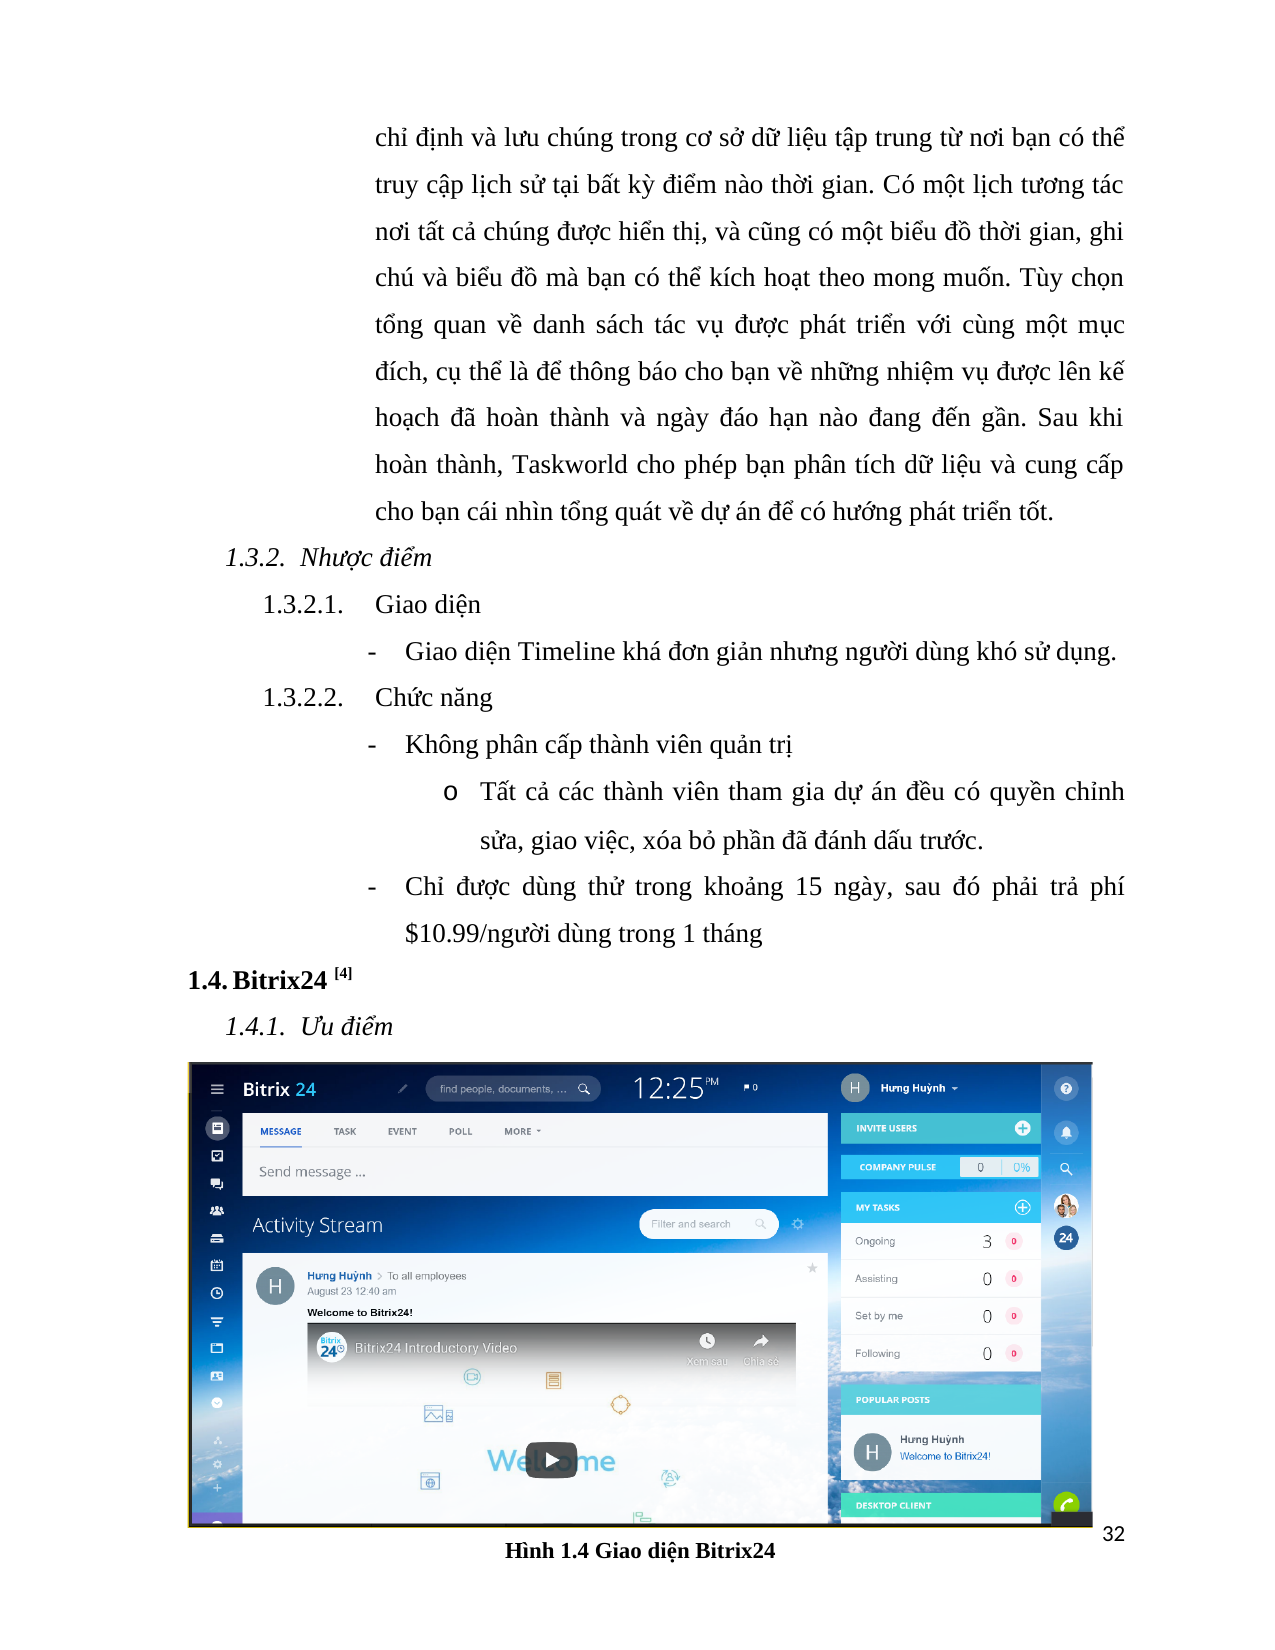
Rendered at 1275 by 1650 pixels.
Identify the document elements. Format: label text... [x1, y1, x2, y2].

list Ưu điểm [225, 1010, 1125, 1042]
picture [187, 1062, 1093, 1528]
list Giao diện Timeline khá đơn giản nhưng người dùng khó sử dụng. [367, 635, 1125, 666]
list Chỉ được dùng thử trong khoảng 15 ngày, sau đó phải trả phí $10.99/người dùng trong 1 tháng [367, 870, 1125, 948]
list Bitrix24 [4] [187, 964, 1125, 995]
list Không phân cấp thành viên quản trị [367, 728, 1125, 759]
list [337, 121, 1125, 526]
list Tất cả các thành viên tham gia dự án đều có quyền chỉnh sửa, giao việc, xóa bỏ phần đã đánh dấu trước. [442, 775, 1125, 855]
list Nhược điểm [225, 541, 1125, 573]
list Chức năng [262, 681, 1125, 713]
list Giao diện [262, 588, 1125, 619]
